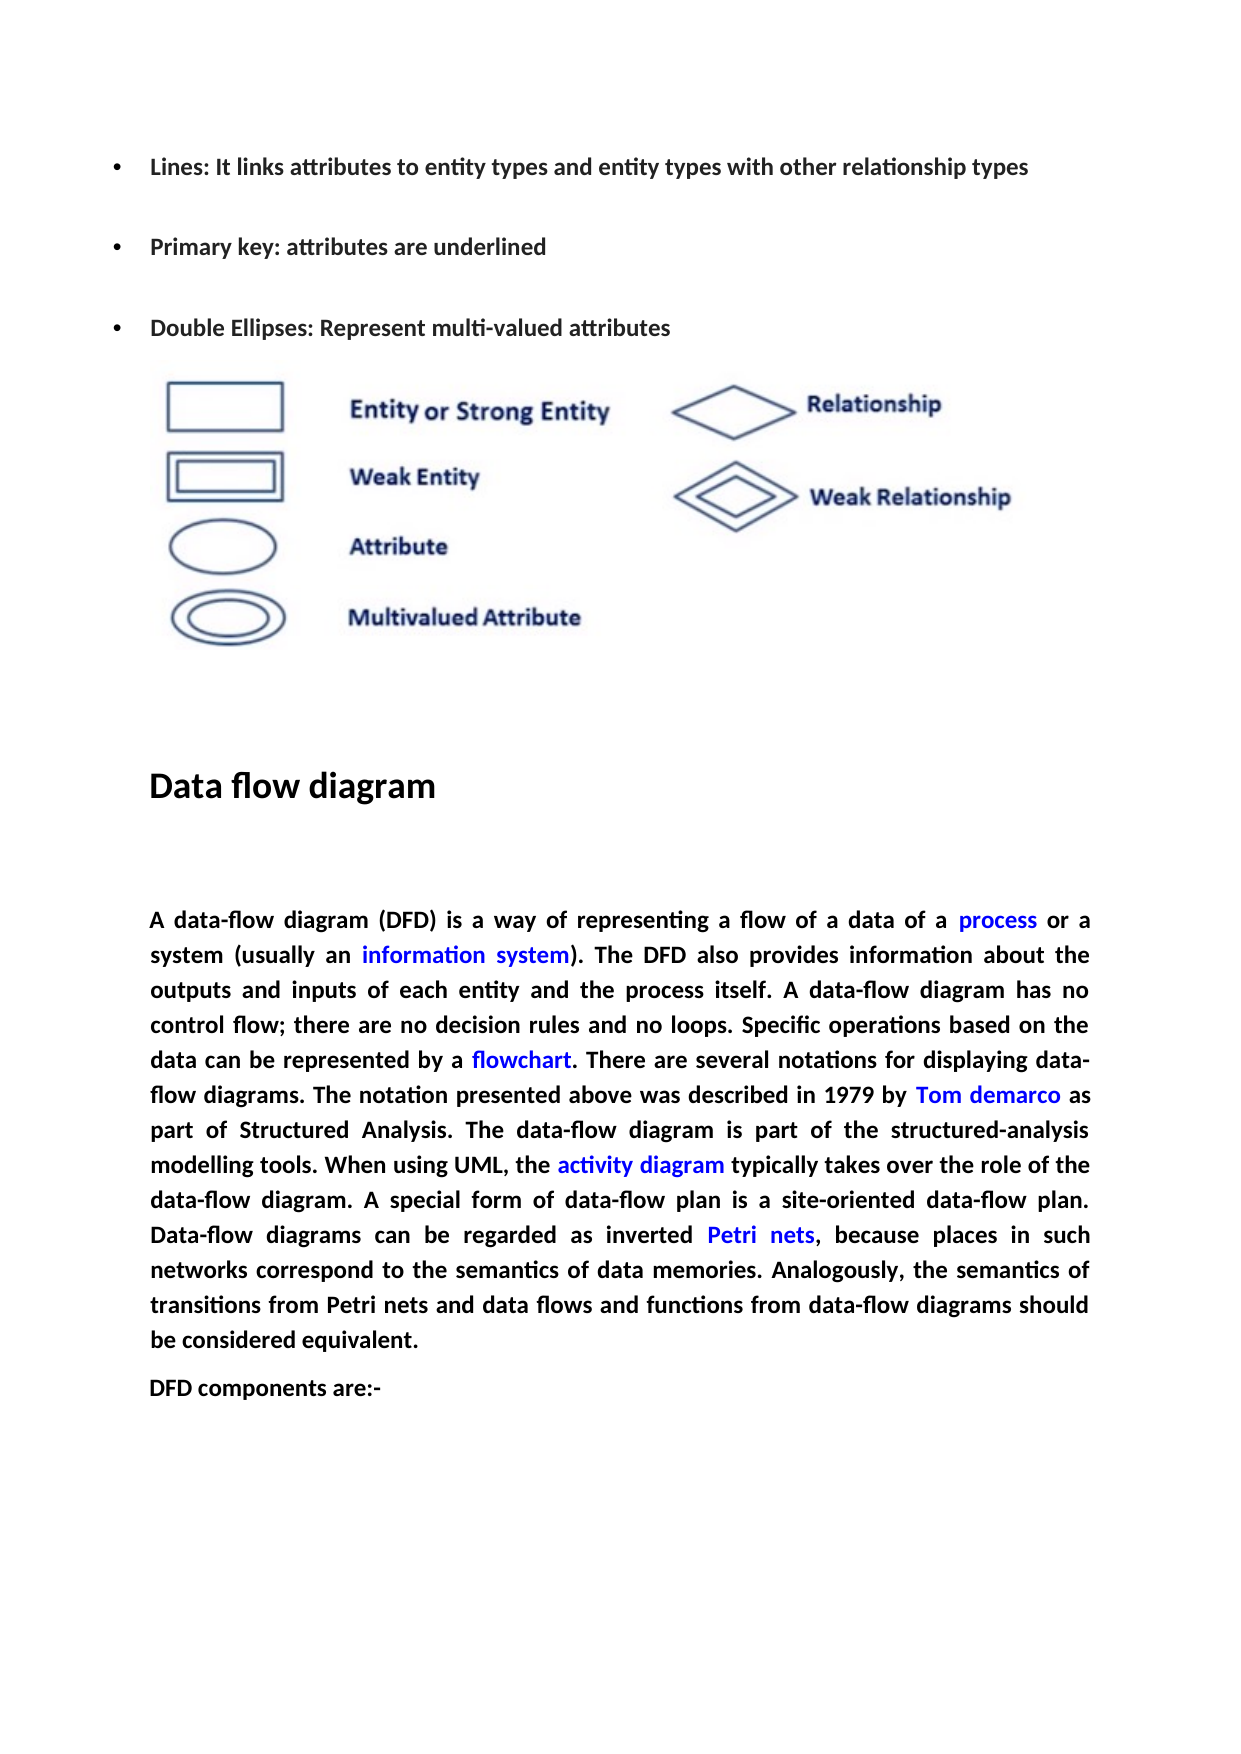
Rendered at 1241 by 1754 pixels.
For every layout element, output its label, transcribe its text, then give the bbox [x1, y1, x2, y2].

text A data-flow diagram (DFD) is a way of representing a flow of a data of a process or a system (usually an information system). The DFD also provides information about the outputs and inputs of each entity and the process itself. A data-flow diagram has no control flow; there are no decision rules and no loops. Specific operations based on the data can be represented by a flowchart. There are several notations for displaying data-flow diagrams. The notation presented above was described in 1979 by Tom demarco as part of Structured Analysis. The data-flow diagram is part of the structured-analysis modelling tools. When using UML, the activity diagram typically takes over the role of the data-flow diagram. A special form of data-flow plan is a site-oriented data-flow plan. Data-flow diagrams can be regarded as inverted Petri nets, because places in such networks correspond to the semantics of data memories. Analogously, the semantics of transitions from Petri nets and data flows and functions from data-flow diagrams should be considered equivalent. [149, 904, 1091, 1355]
subtitle Data flow diagram [149, 762, 1091, 808]
list Lines: It links attributes to entity types and entity types with other relationship types [113, 151, 1091, 182]
list Primary key: attributes are underlined [113, 232, 1091, 262]
picture [150, 360, 1091, 650]
text DFD components are:- [149, 1372, 1091, 1402]
list Double Ellipses: Represent multi-valued attributes [113, 312, 1091, 343]
